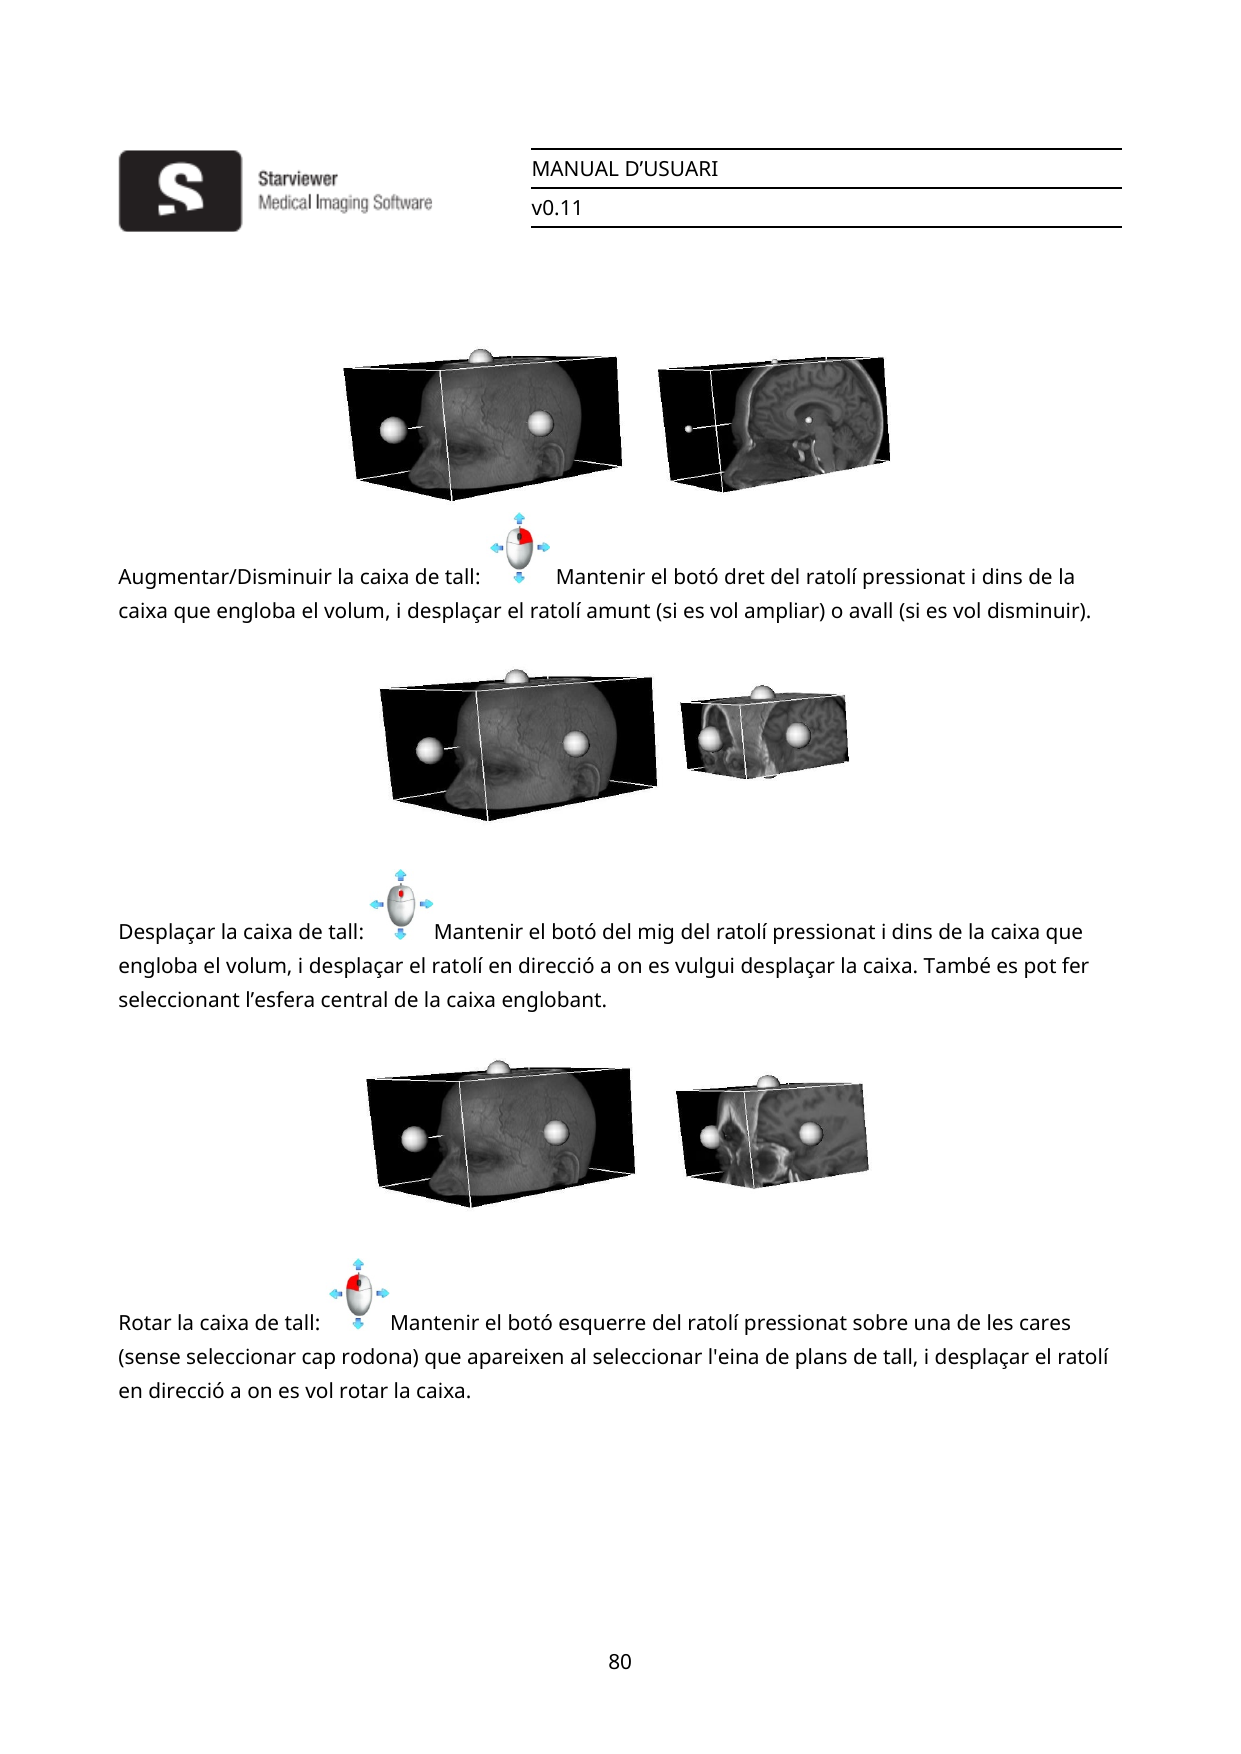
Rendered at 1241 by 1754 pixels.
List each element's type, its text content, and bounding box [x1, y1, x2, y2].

picture [486, 512, 550, 585]
text Rotar la caixa de tall: Mantenir el botó esquerre del ratolí pressionat sobre una de les cares (sense seleccionar cap rodona) que apareixen al seleccionar l'eina de plans de tall, i desplaçar el ratolí en direcció a on es vol rotar la caixa. [118, 1258, 1122, 1404]
picture [374, 664, 866, 830]
text Desplaçar la caixa de tall: Mantenir el botó del mig del ratolí pressionat i dins de la caixa que engloba el volum, i desplaçar el ratolí en direcció a on es vulgui desplaçar la caixa. També es pot fer seleccionant l’esfera central de la caixa englobant. [118, 869, 1122, 1014]
picture [334, 341, 906, 507]
picture [369, 869, 434, 940]
picture [325, 1258, 390, 1331]
text Augmentar/Disminuir la caixa de tall: Mantenir el botó dret del ratolí pressionat i dins de la caixa que engloba el volum, i desplaçar el ratolí amunt (si es vol ampliar) o avall (si es vol disminuir). [118, 512, 1122, 624]
picture [357, 1053, 883, 1219]
